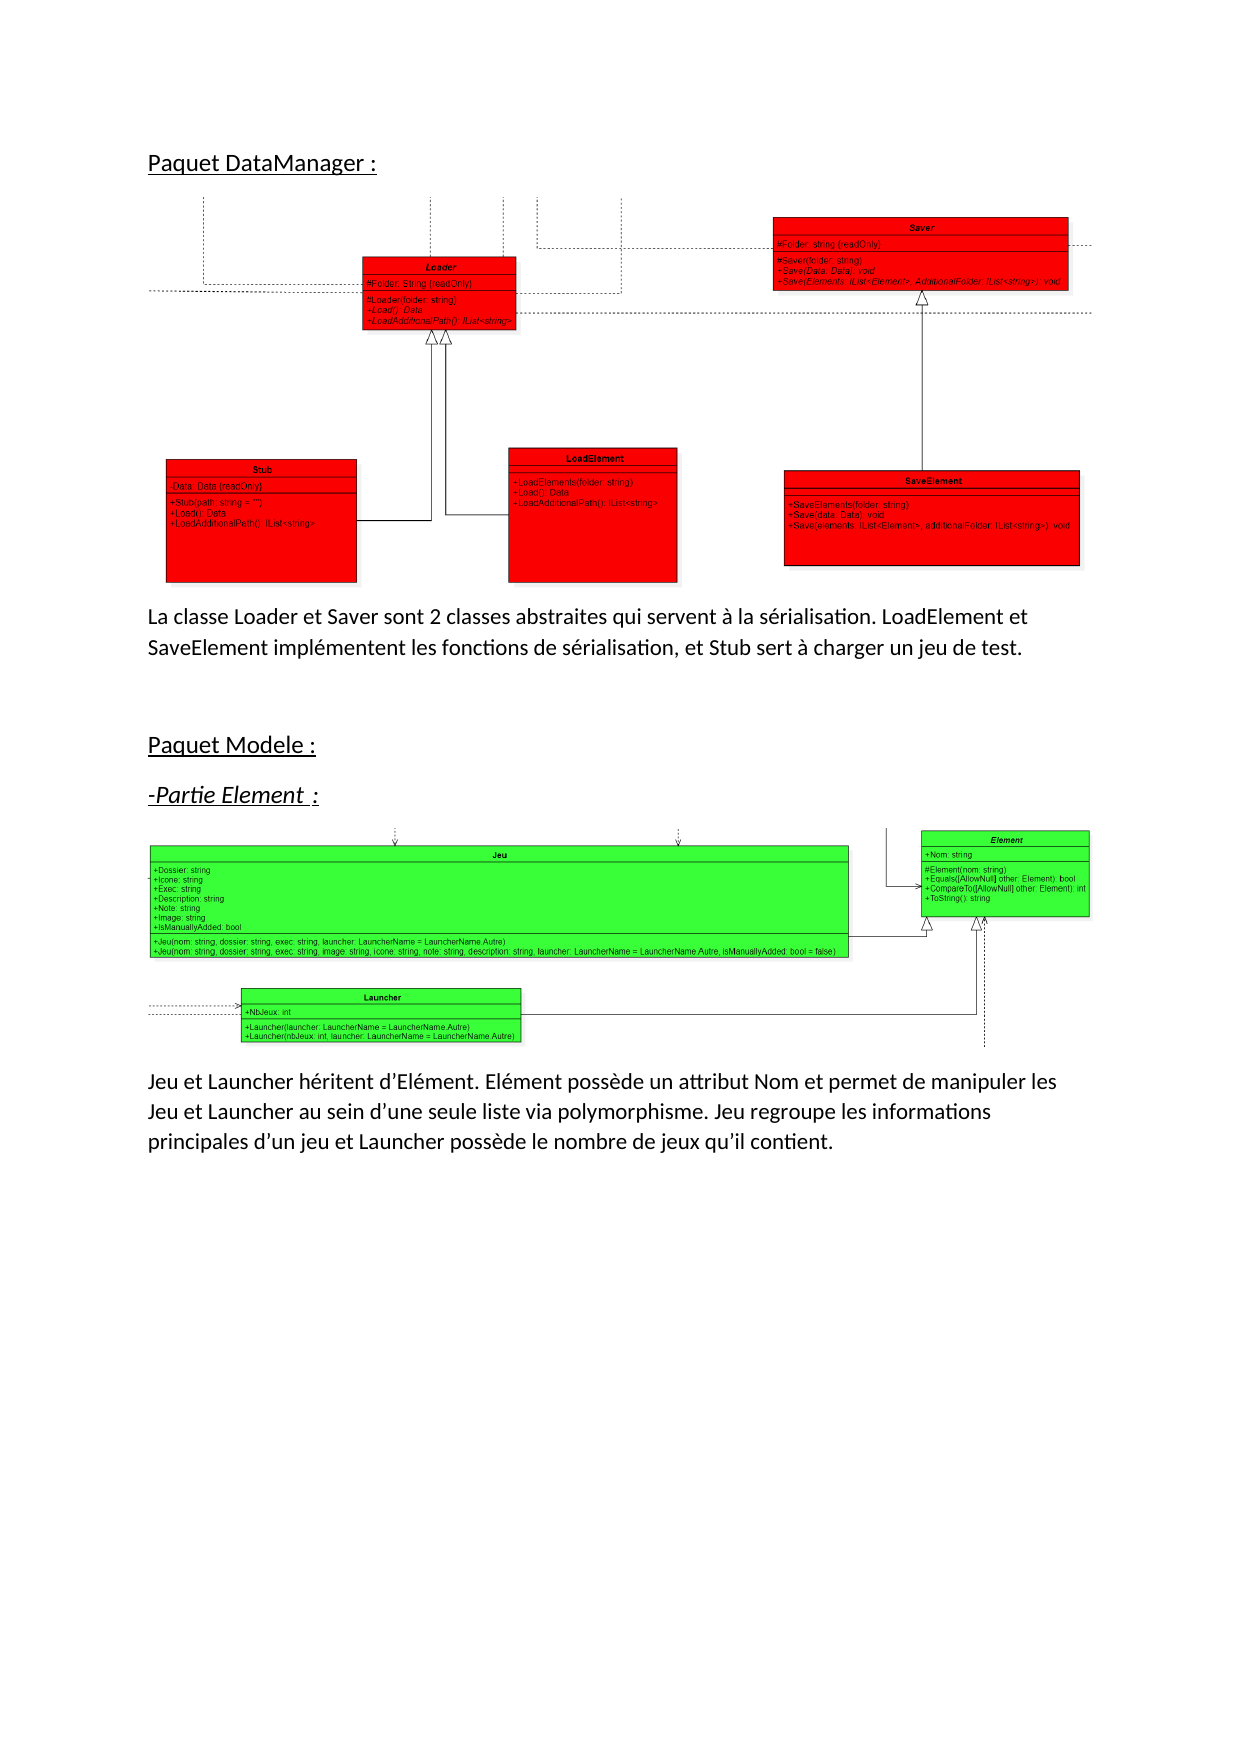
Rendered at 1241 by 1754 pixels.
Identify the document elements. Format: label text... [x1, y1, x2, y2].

text -Partie Element : [148, 779, 1093, 809]
picture [147, 197, 1093, 601]
text La classe Loader et Saver sont 2 classes abstraites qui servent à la sérialisation. LoadElement et SaveElement implémentent les fonctions de sérialisation, et Stub sert à charger un jeu de test. [148, 601, 1093, 661]
text Paquet Modele : [148, 729, 1093, 760]
text Paquet DataManager : [148, 148, 1093, 178]
picture [147, 828, 1093, 1048]
text Jeu et Launcher héritent d’Elément. Elément possède un attribut Nom et permet de manipuler les Jeu et Launcher au sein d’une seule liste via polymorphisme. Jeu regroupe les informations principales d’un jeu et Launcher possède le nombre de jeux qu’il contient. [148, 1067, 1093, 1155]
